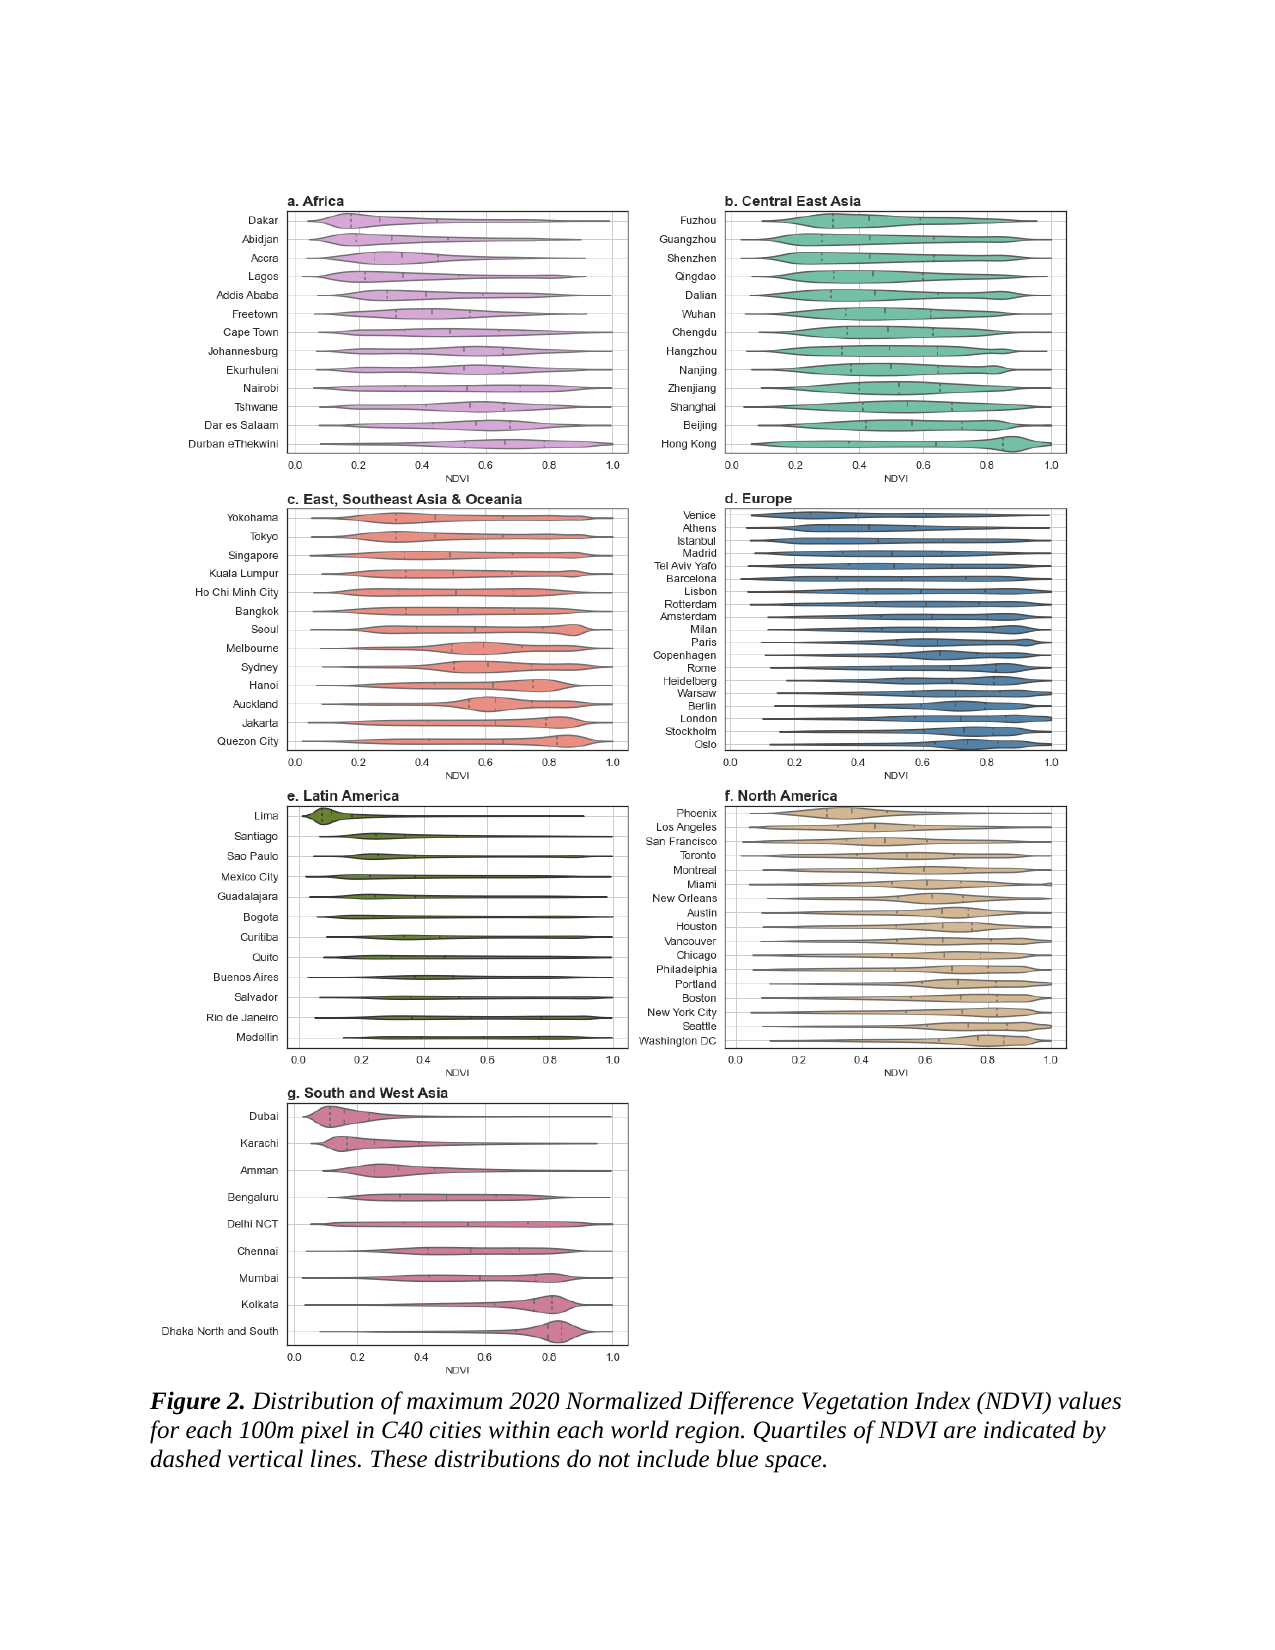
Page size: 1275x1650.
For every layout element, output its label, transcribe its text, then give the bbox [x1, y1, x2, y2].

picture [150, 150, 1075, 1384]
